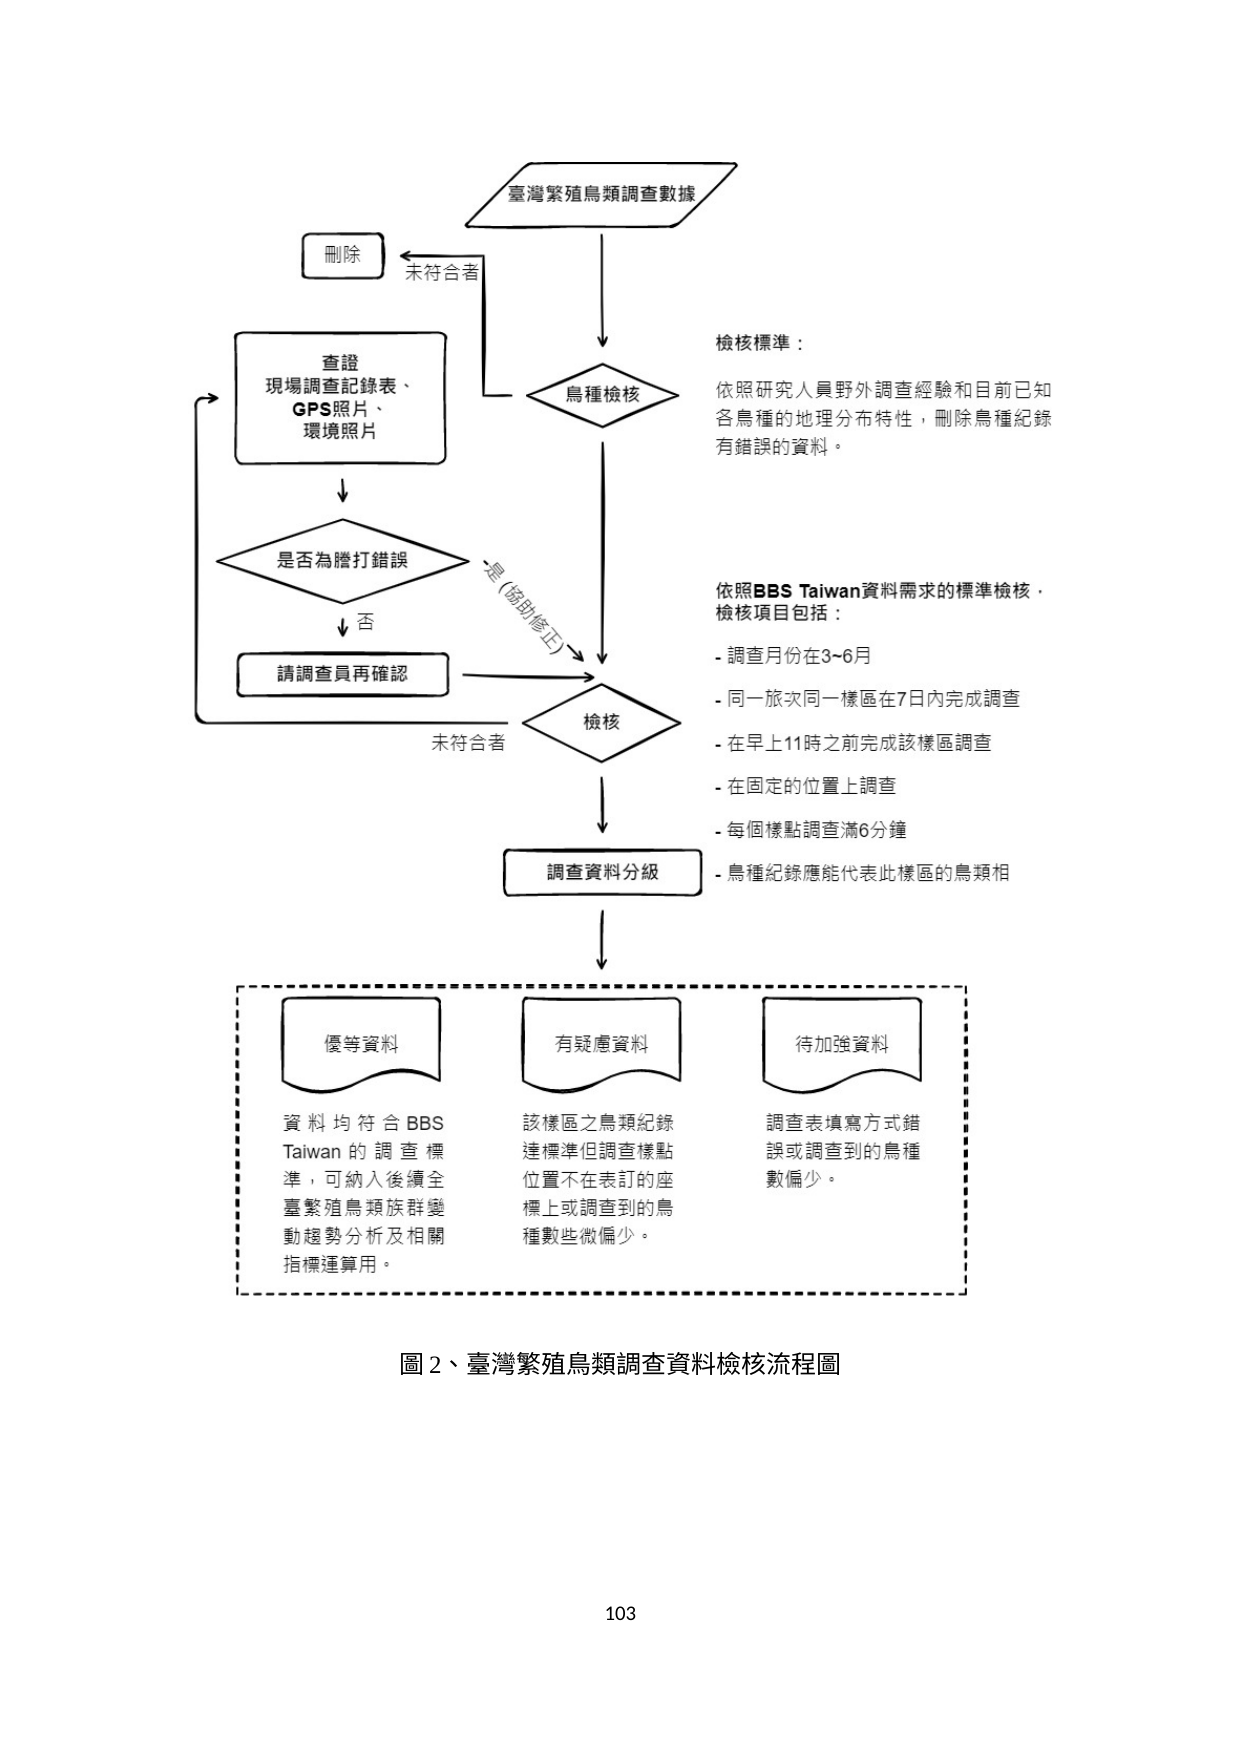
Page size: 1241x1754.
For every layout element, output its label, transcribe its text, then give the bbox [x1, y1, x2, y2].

text 圖2、臺灣繁殖鳥類調查資料檢核流程圖 [187, 1299, 1053, 1381]
picture [187, 162, 1053, 1299]
